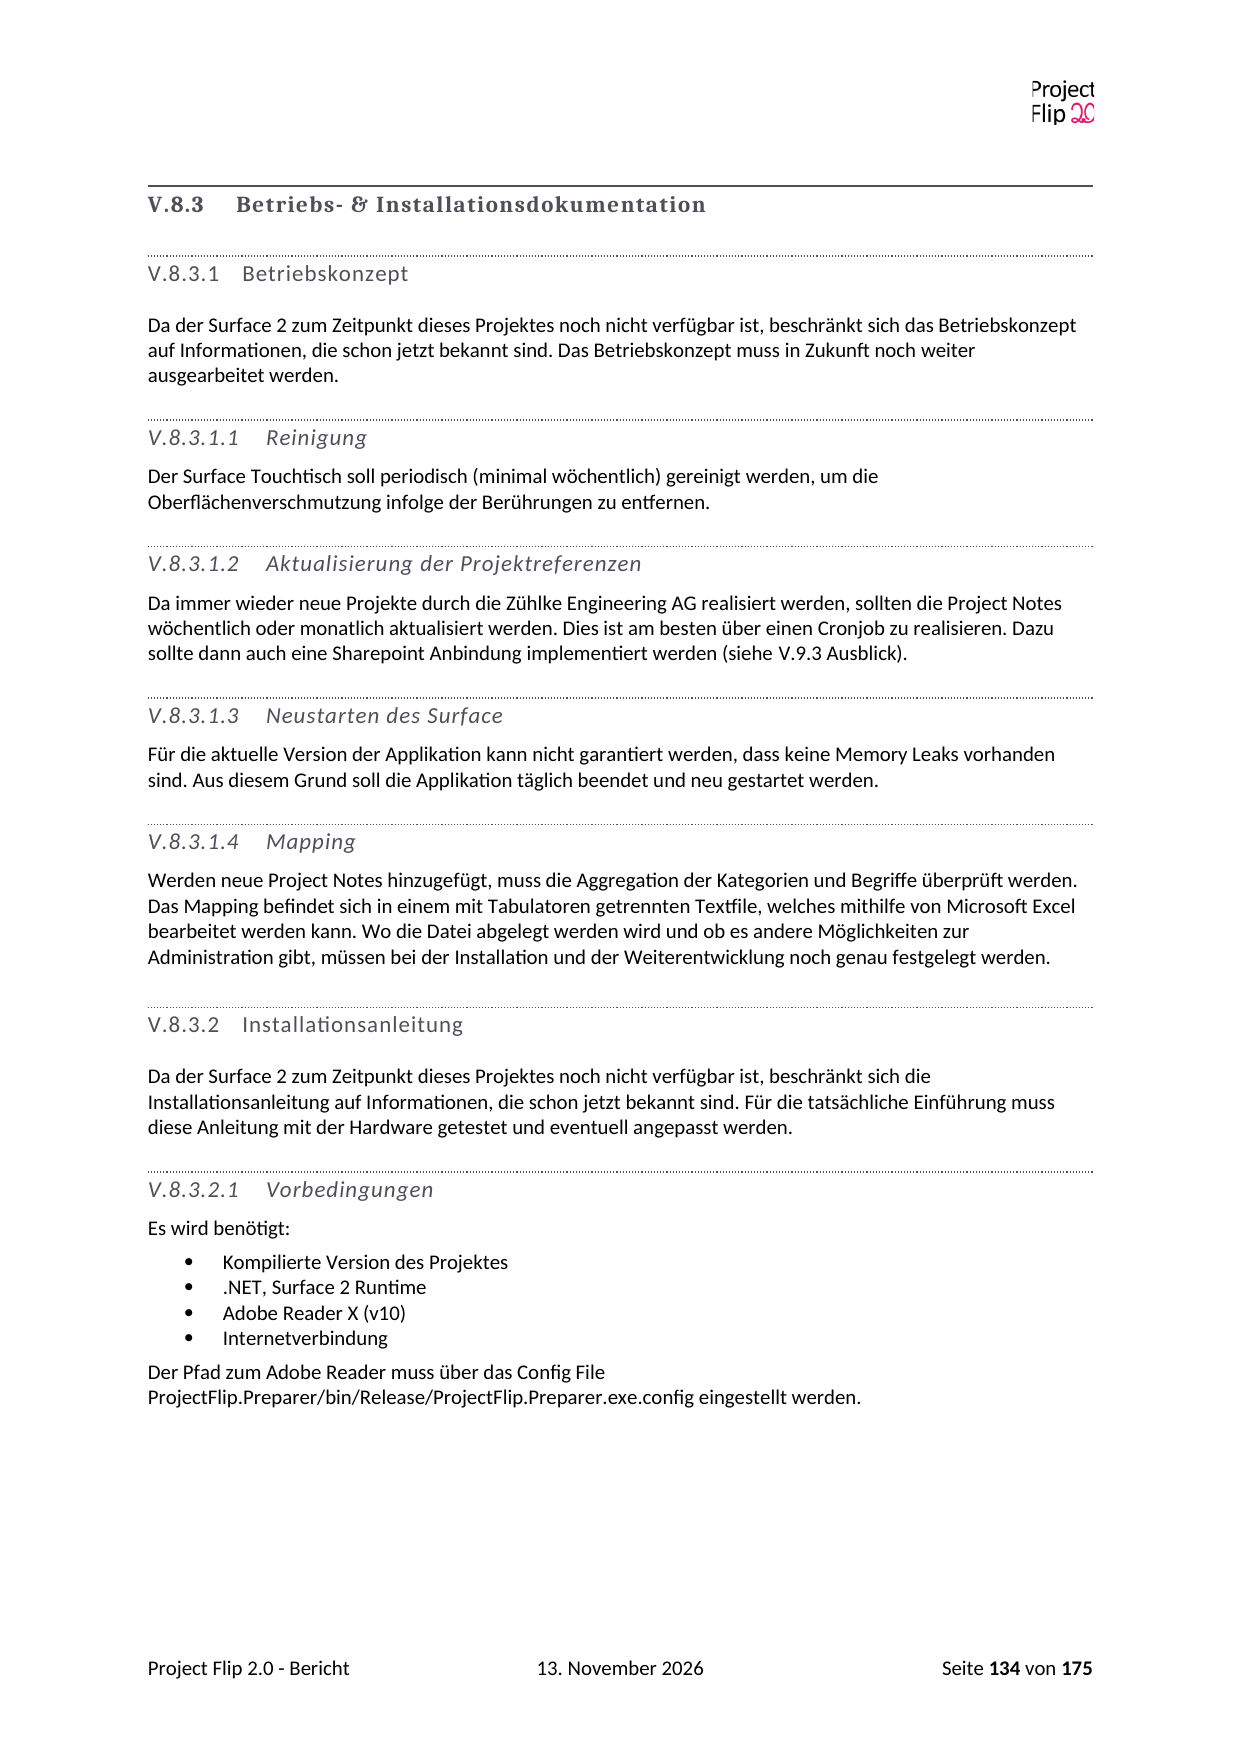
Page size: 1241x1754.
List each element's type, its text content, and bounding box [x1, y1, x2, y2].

text Für die aktuelle Version der Applikation kann nicht garantiert werden, dass keine Memory Leaks vorhanden sind. Aus diesem Grund soll die Applikation täglich beendet und neu gestartet werden. [148, 741, 1093, 792]
subtitle Betriebskonzept [148, 255, 1093, 287]
text Da der Surface 2 zum Zeitpunkt dieses Projektes noch nicht verfügbar ist, beschränkt sich das Betriebskonzept auf Informationen, die schon jetzt bekannt sind. Das Betriebskonzept muss in Zukunft noch weiter ausgearbeitet werden. [148, 312, 1093, 388]
list Internetverbindung [185, 1325, 1093, 1351]
list Adobe Reader X (v10) [185, 1300, 1093, 1325]
text Der Surface Touchtisch soll periodisch (minimal wöchentlich) gereinigt werden, um die Oberflächenverschmutzung infolge der Berührungen zu entfernen. [148, 463, 1093, 514]
text Da immer wieder neue Projekte durch die Zühlke Engineering AG realisiert werden, sollten die Project Notes wöchentlich oder monatlich aktualisiert werden. Dies ist am besten über einen Cronjob zu realisieren. Dazu sollte dann auch eine Sharepoint Anbindung implementiert werden (siehe V.9.3 Ausblick). [148, 590, 1093, 666]
subtitle Vorbedingungen [148, 1171, 1093, 1203]
list Kompilierte Version des Projektes [185, 1249, 1093, 1274]
subtitle Reinigung [148, 419, 1093, 451]
subtitle Betriebs- & Installationsdokumentation [148, 187, 1093, 218]
text Es wird benötigt: [148, 1215, 1093, 1241]
text Der Pfad zum Adobe Reader muss über das Config File ProjectFlip.Preparer/bin/Release/ProjectFlip.Preparer.exe.config eingestellt werden. [148, 1359, 1093, 1410]
subtitle Neustarten des Surface [148, 697, 1093, 729]
subtitle Installationsanleitung [148, 1007, 1093, 1038]
subtitle Mapping [148, 823, 1093, 855]
list .NET, Surface 2 Runtime [185, 1274, 1093, 1300]
text Werden neue Project Notes hinzugefügt, muss die Aggregation der Kategorien und Begriffe überprüft werden. Das Mapping befindet sich in einem mit Tabulatoren getrennten Textfile, welches mithilfe von Microsoft Excel bearbeitet werden kann. Wo die Datei abgelegt werden wird und ob es andere Möglichkeiten zur Administration gibt, müssen bei der Installation und der Weiterentwicklung noch genau festgelegt werden. [148, 868, 1093, 969]
picture [1081, 79, 1097, 124]
subtitle Aktualisierung der Projektreferenzen [148, 546, 1093, 577]
text Da der Surface 2 zum Zeitpunkt dieses Projektes noch nicht verfügbar ist, beschränkt sich die Installationsanleitung auf Informationen, die schon jetzt bekannt sind. Für die tatsächliche Einführung muss diese Anleitung mit der Hardware getestet und eventuell angepasst werden. [148, 1063, 1093, 1140]
